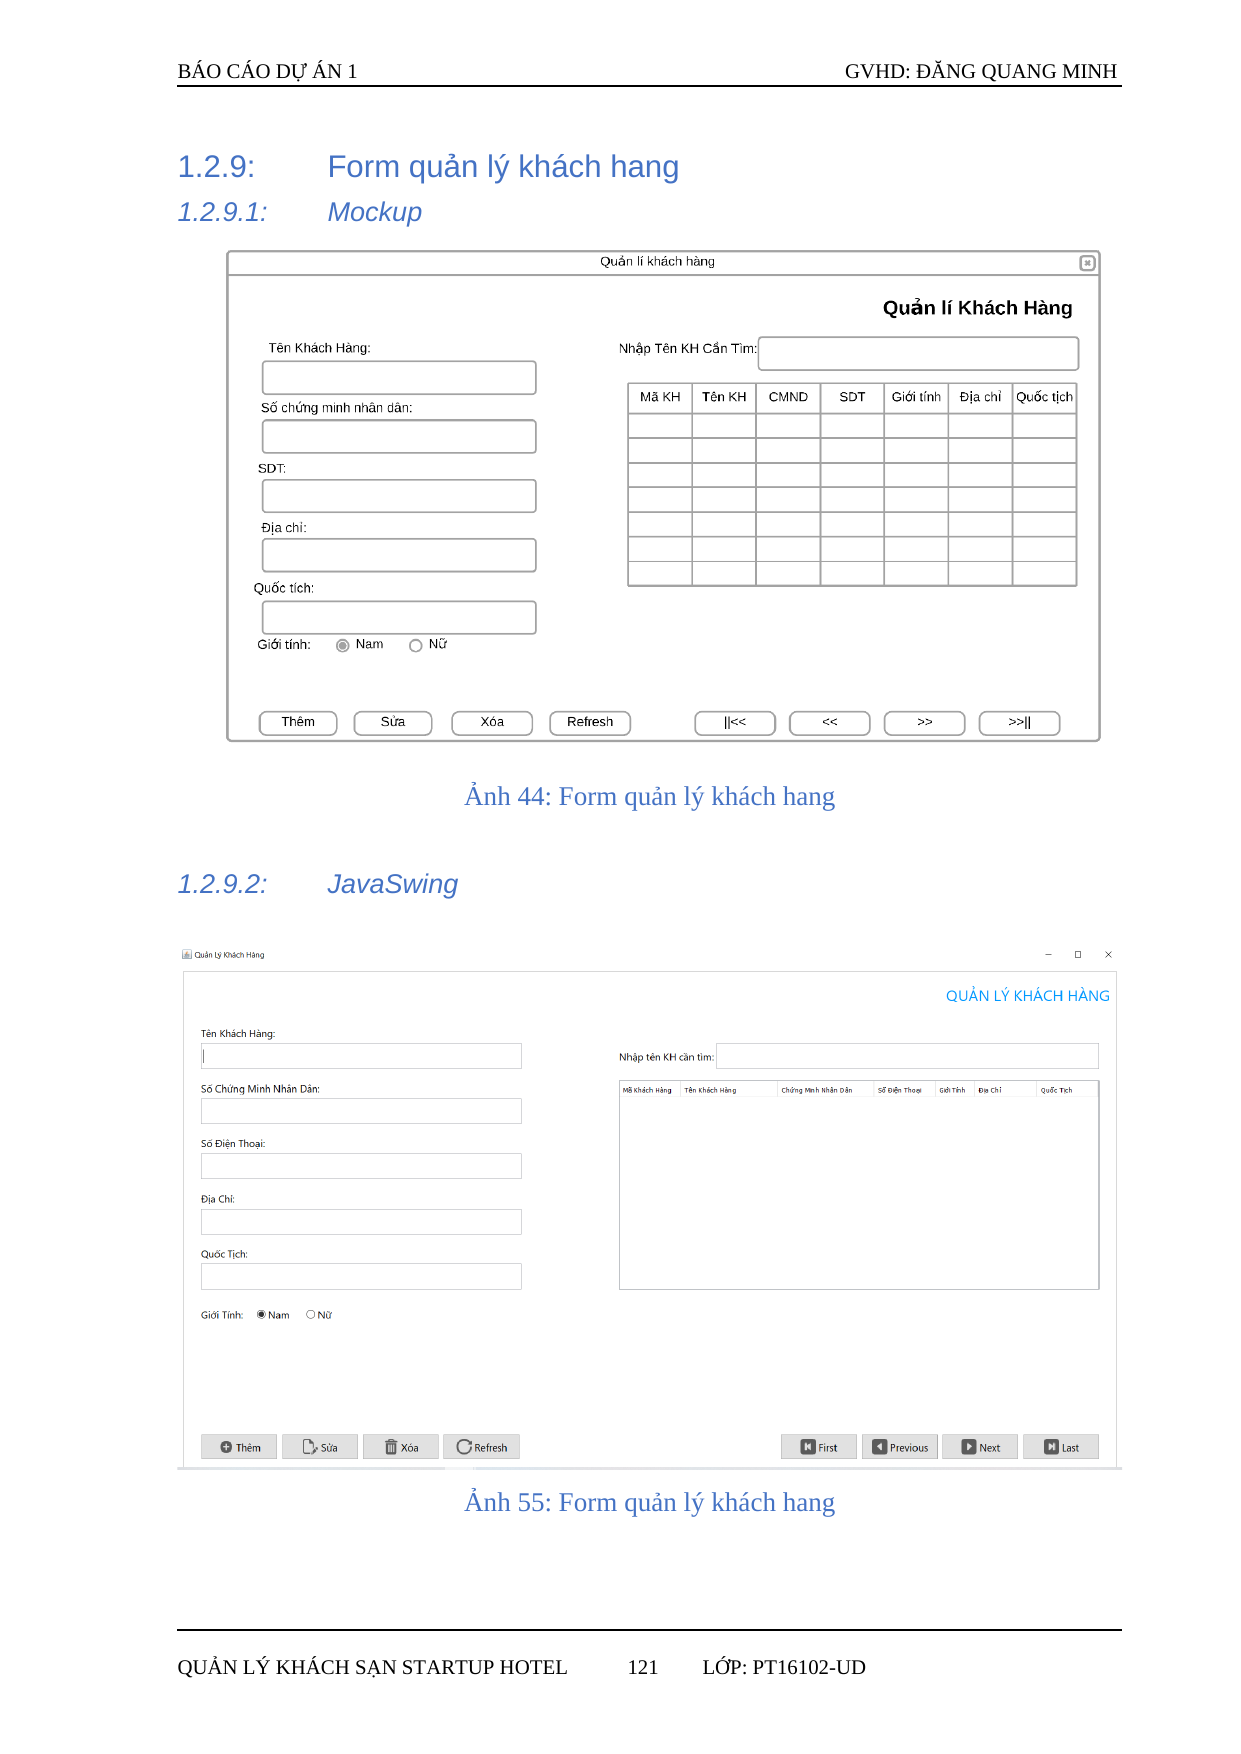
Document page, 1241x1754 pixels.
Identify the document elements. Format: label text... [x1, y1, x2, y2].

text Ảnh 55: Form quản lý khách hang [177, 1486, 1122, 1518]
text Ảnh 44: Form quản lý khách hang [177, 780, 1122, 811]
subtitle Form quản lý khách hang [177, 148, 1122, 184]
picture [177, 946, 1123, 1470]
subtitle JavaSwing [177, 868, 1122, 899]
subtitle Mockup [177, 196, 1122, 227]
picture [177, 227, 1123, 764]
